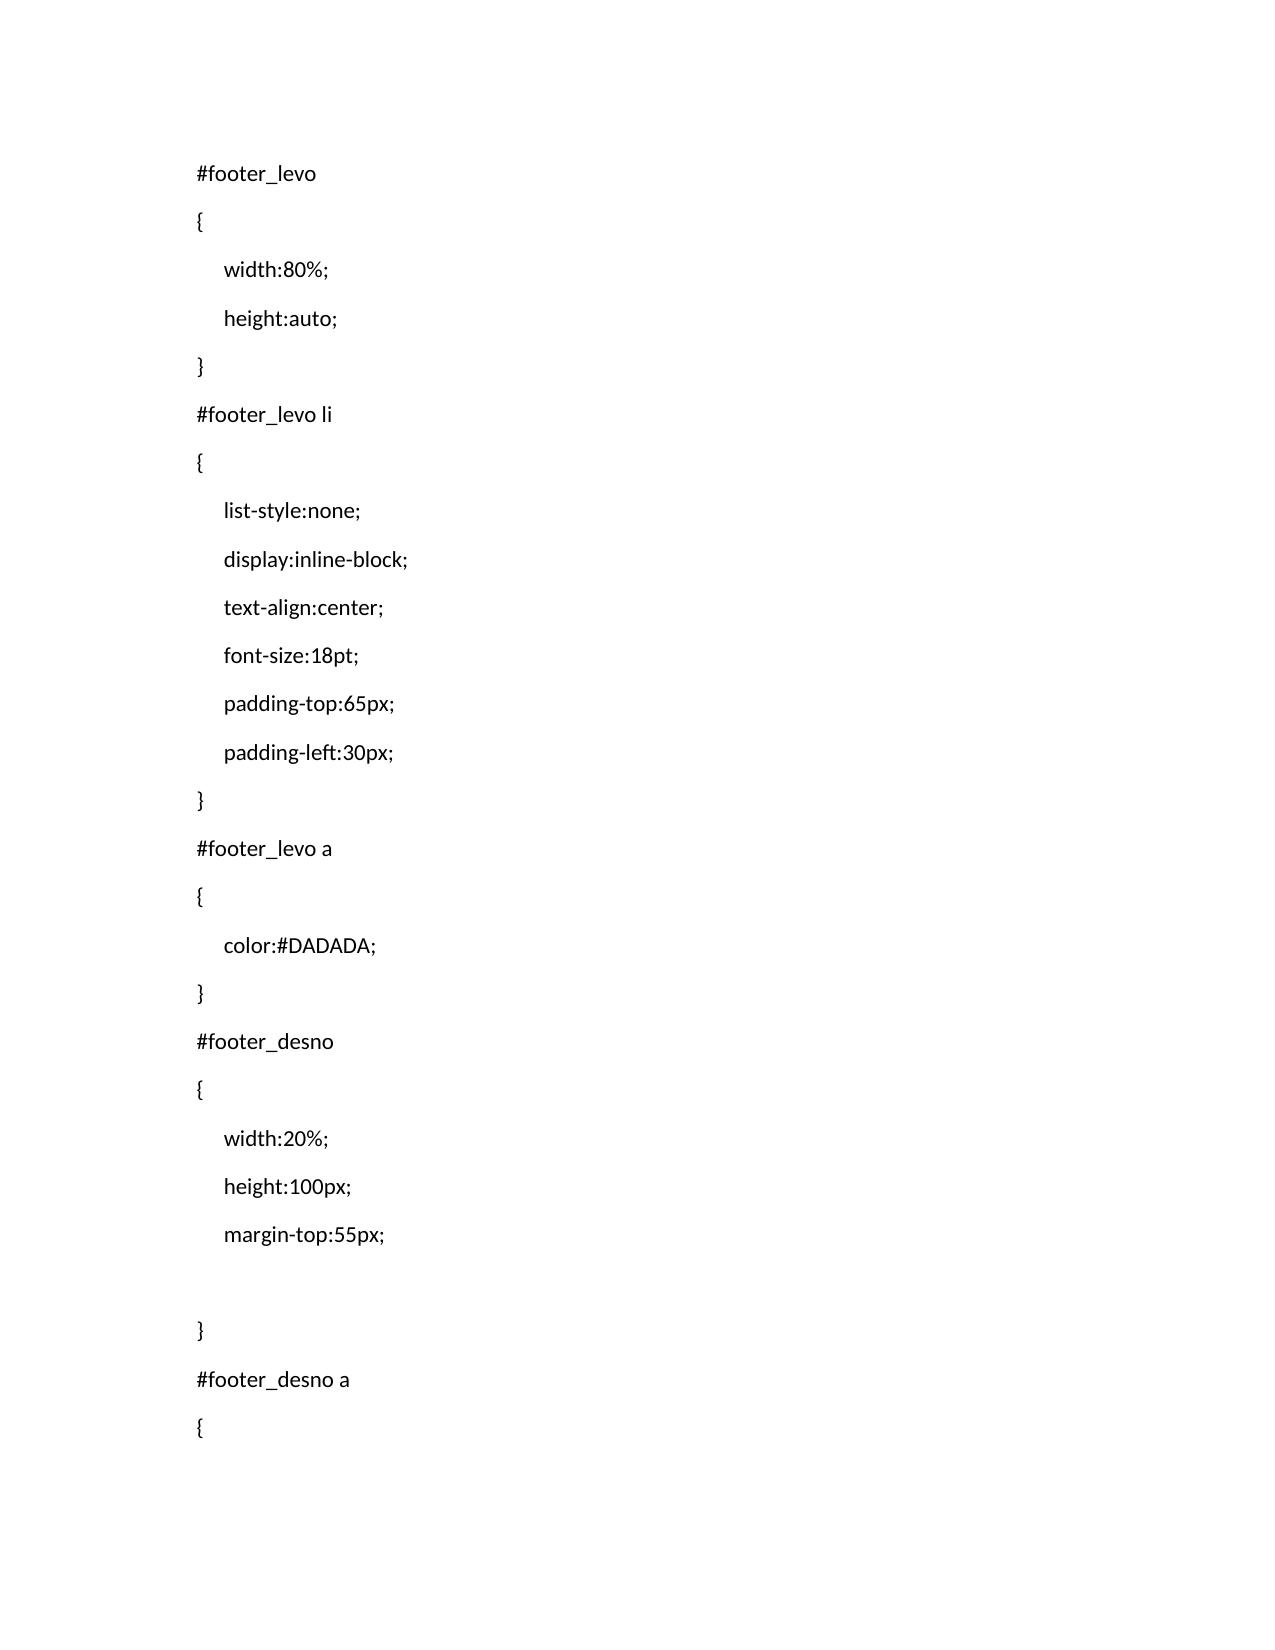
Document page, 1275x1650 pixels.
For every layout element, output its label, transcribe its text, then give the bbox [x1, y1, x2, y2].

text padding-top:65px; [196, 689, 1083, 718]
text height:100px; [196, 1172, 1083, 1200]
text width:80%; [196, 256, 1083, 283]
text } [196, 786, 1083, 814]
text display:inline-block; [196, 545, 1083, 573]
text } [196, 979, 1083, 1007]
text height:auto; [196, 304, 1083, 332]
text { [196, 1075, 1083, 1103]
text margin-top:55px; [196, 1220, 1083, 1248]
text padding-left:30px; [196, 738, 1083, 766]
text #footer_levo [196, 159, 1083, 187]
text width:20%; [196, 1124, 1083, 1152]
text color:#DADADA; [196, 931, 1083, 959]
text } [196, 352, 1083, 380]
text #footer_levo li [196, 400, 1083, 428]
text #footer_desno [196, 1027, 1083, 1055]
text text-align:center; [196, 593, 1083, 621]
text { [196, 207, 1083, 235]
text { [196, 882, 1083, 911]
text } [196, 1317, 1083, 1344]
text #footer_desno a [196, 1365, 1083, 1393]
text font-size:18pt; [196, 641, 1083, 669]
text list-style:none; [196, 497, 1083, 525]
text #footer_levo a [196, 834, 1083, 862]
text { [196, 1413, 1083, 1441]
text { [196, 448, 1083, 476]
